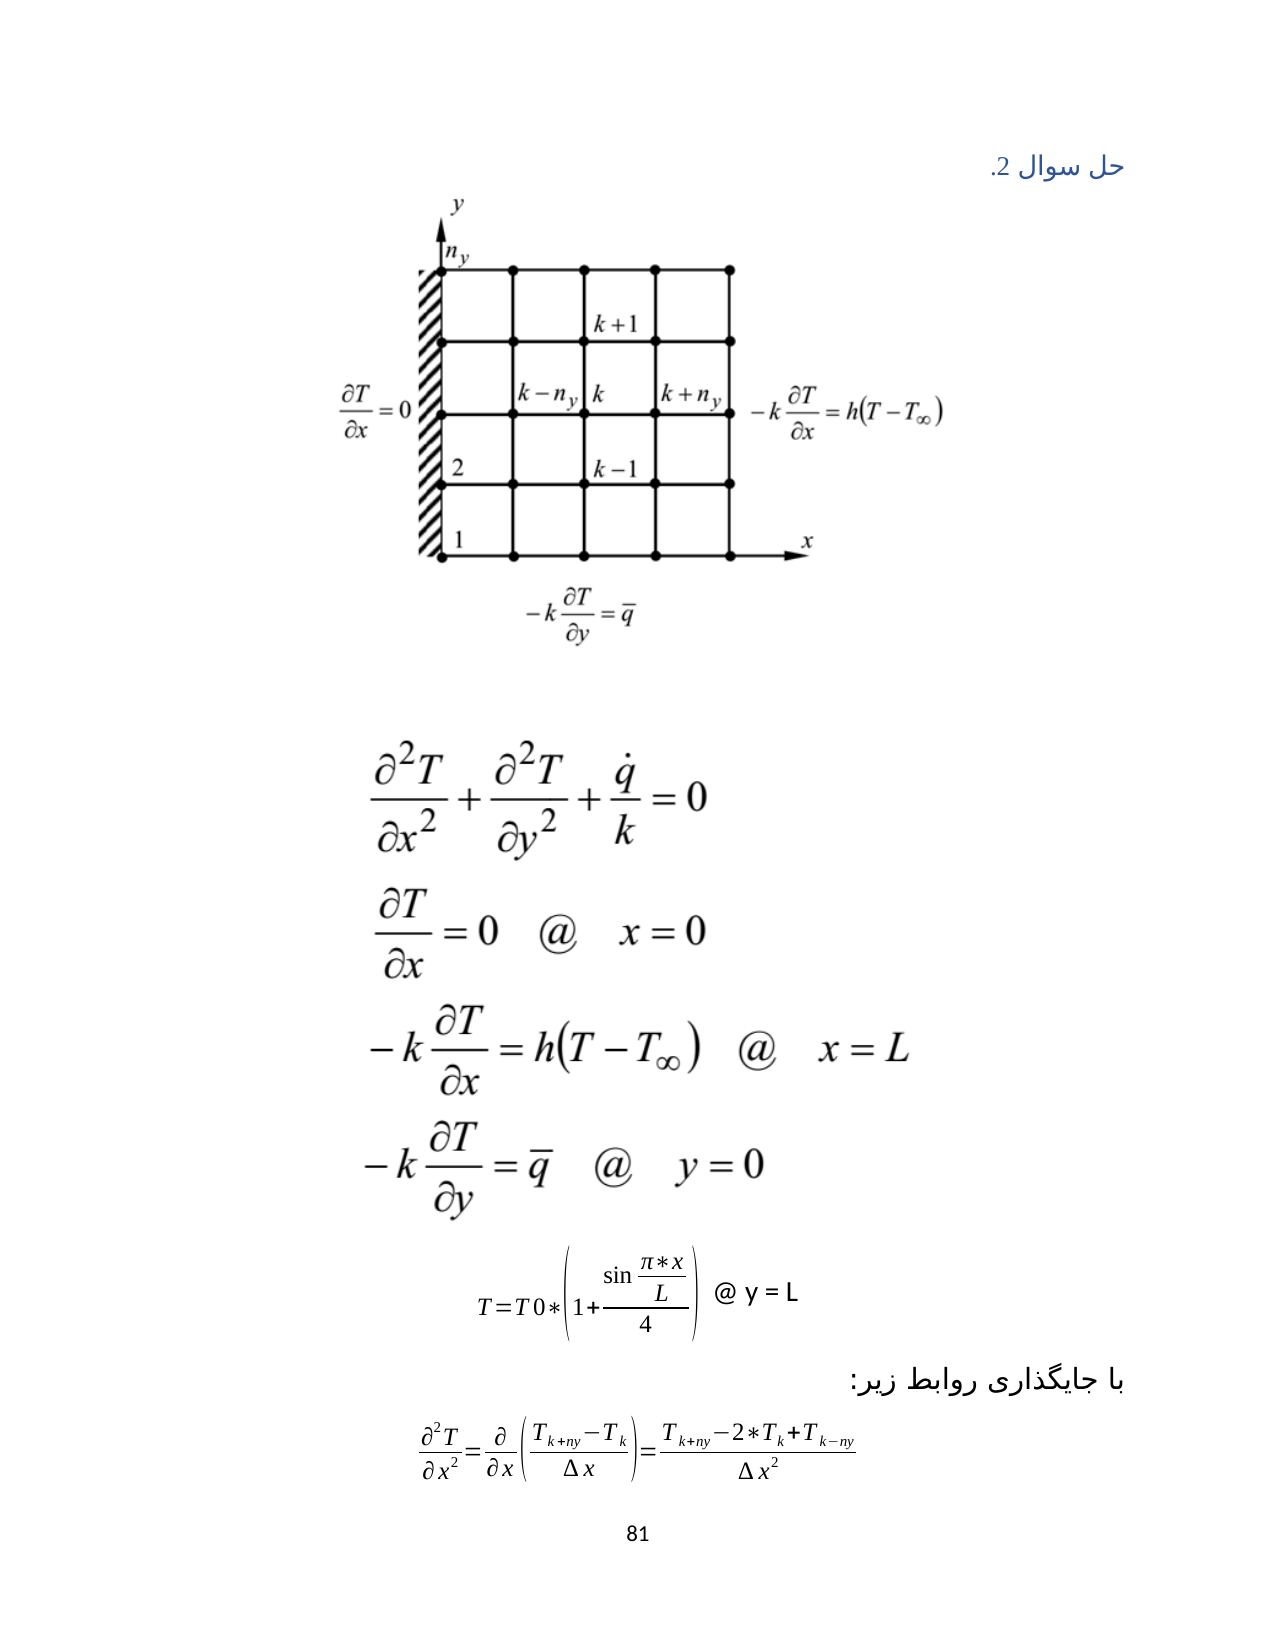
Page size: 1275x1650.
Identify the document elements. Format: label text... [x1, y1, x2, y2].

text با جایگذاری روابط زیر: [150, 1362, 1125, 1396]
subtitle حل سوال 2. [150, 150, 1125, 181]
text @ y = L [150, 1243, 1125, 1343]
picture [335, 726, 940, 1225]
picture [325, 183, 950, 653]
